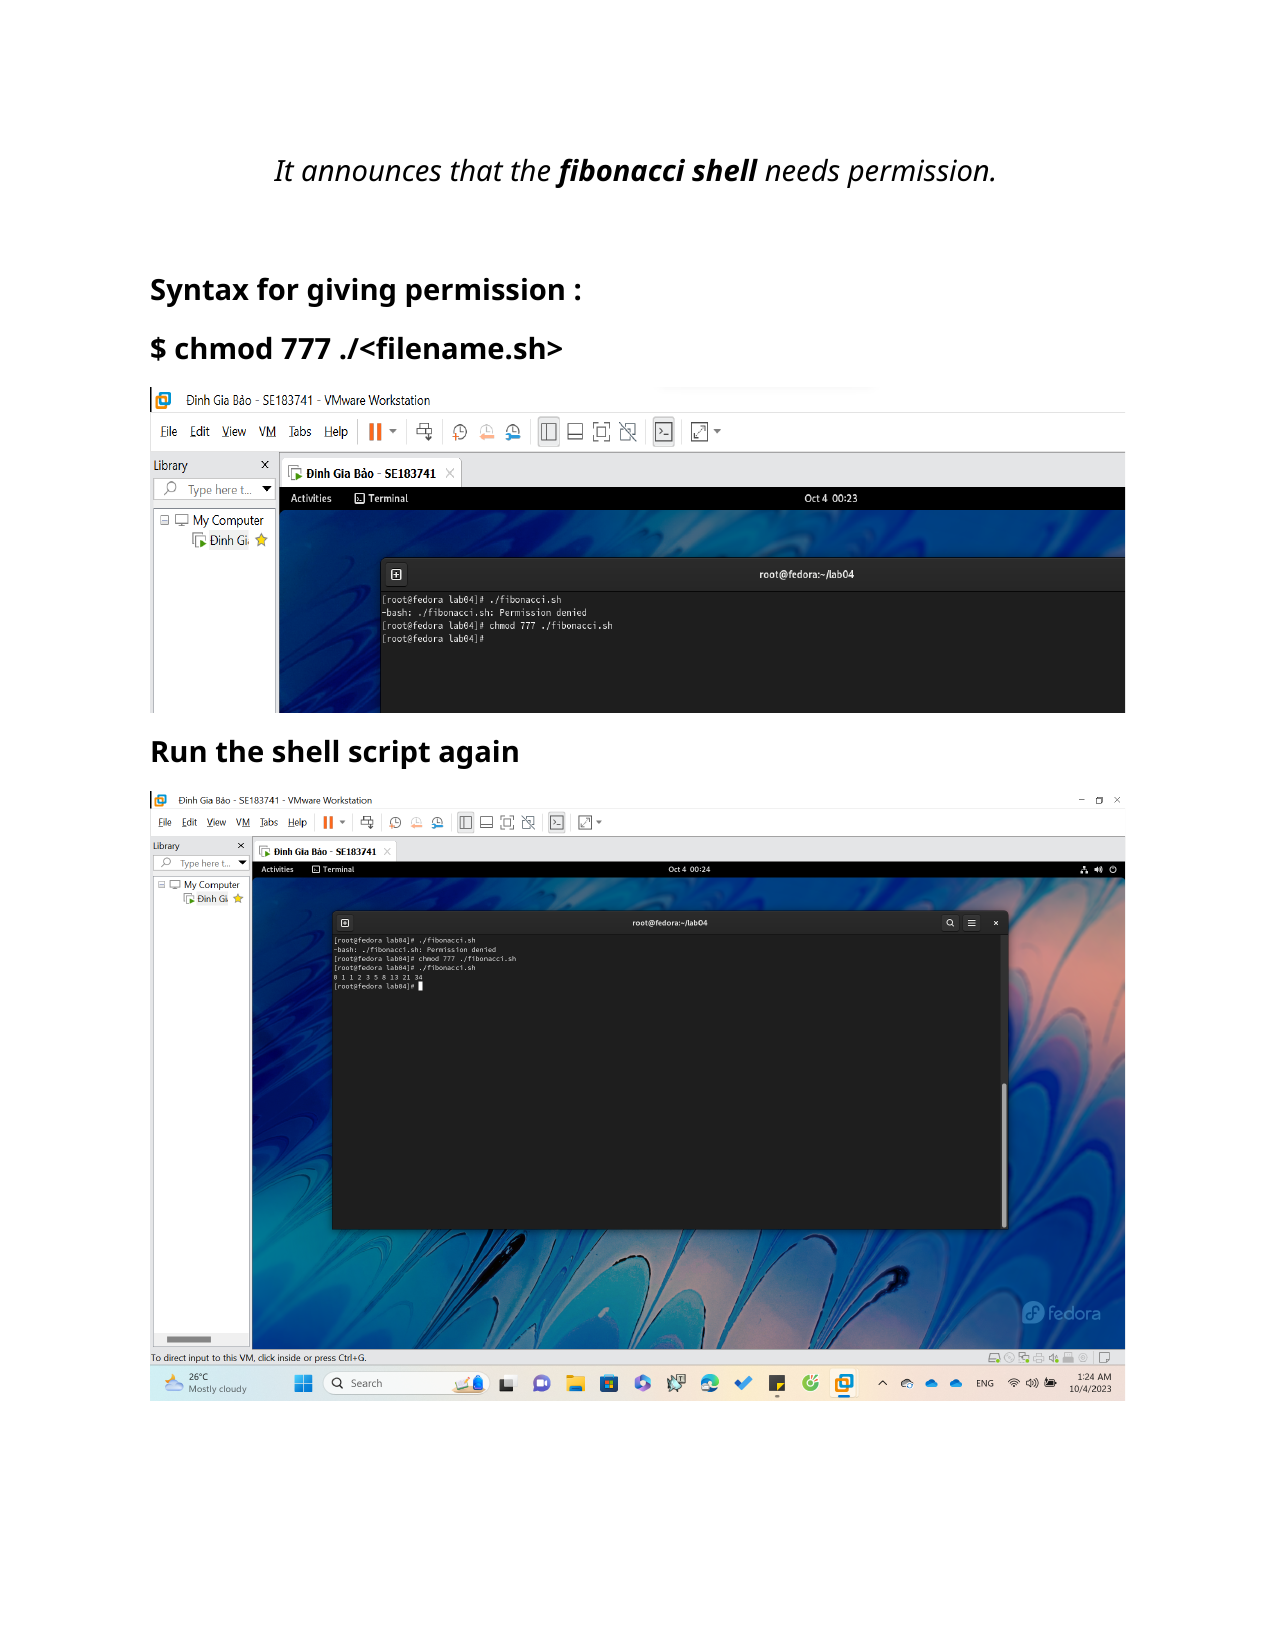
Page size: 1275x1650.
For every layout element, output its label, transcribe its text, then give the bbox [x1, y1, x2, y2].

text Run the shell script again [150, 732, 1125, 771]
text $ chmod 777 ./<filename.sh> [150, 328, 1125, 368]
picture [150, 387, 1125, 713]
text It announces that the fibonacci shell needs permission. [150, 150, 1125, 190]
picture [150, 791, 1125, 1401]
text Syntax for giving permission : [150, 269, 1125, 309]
